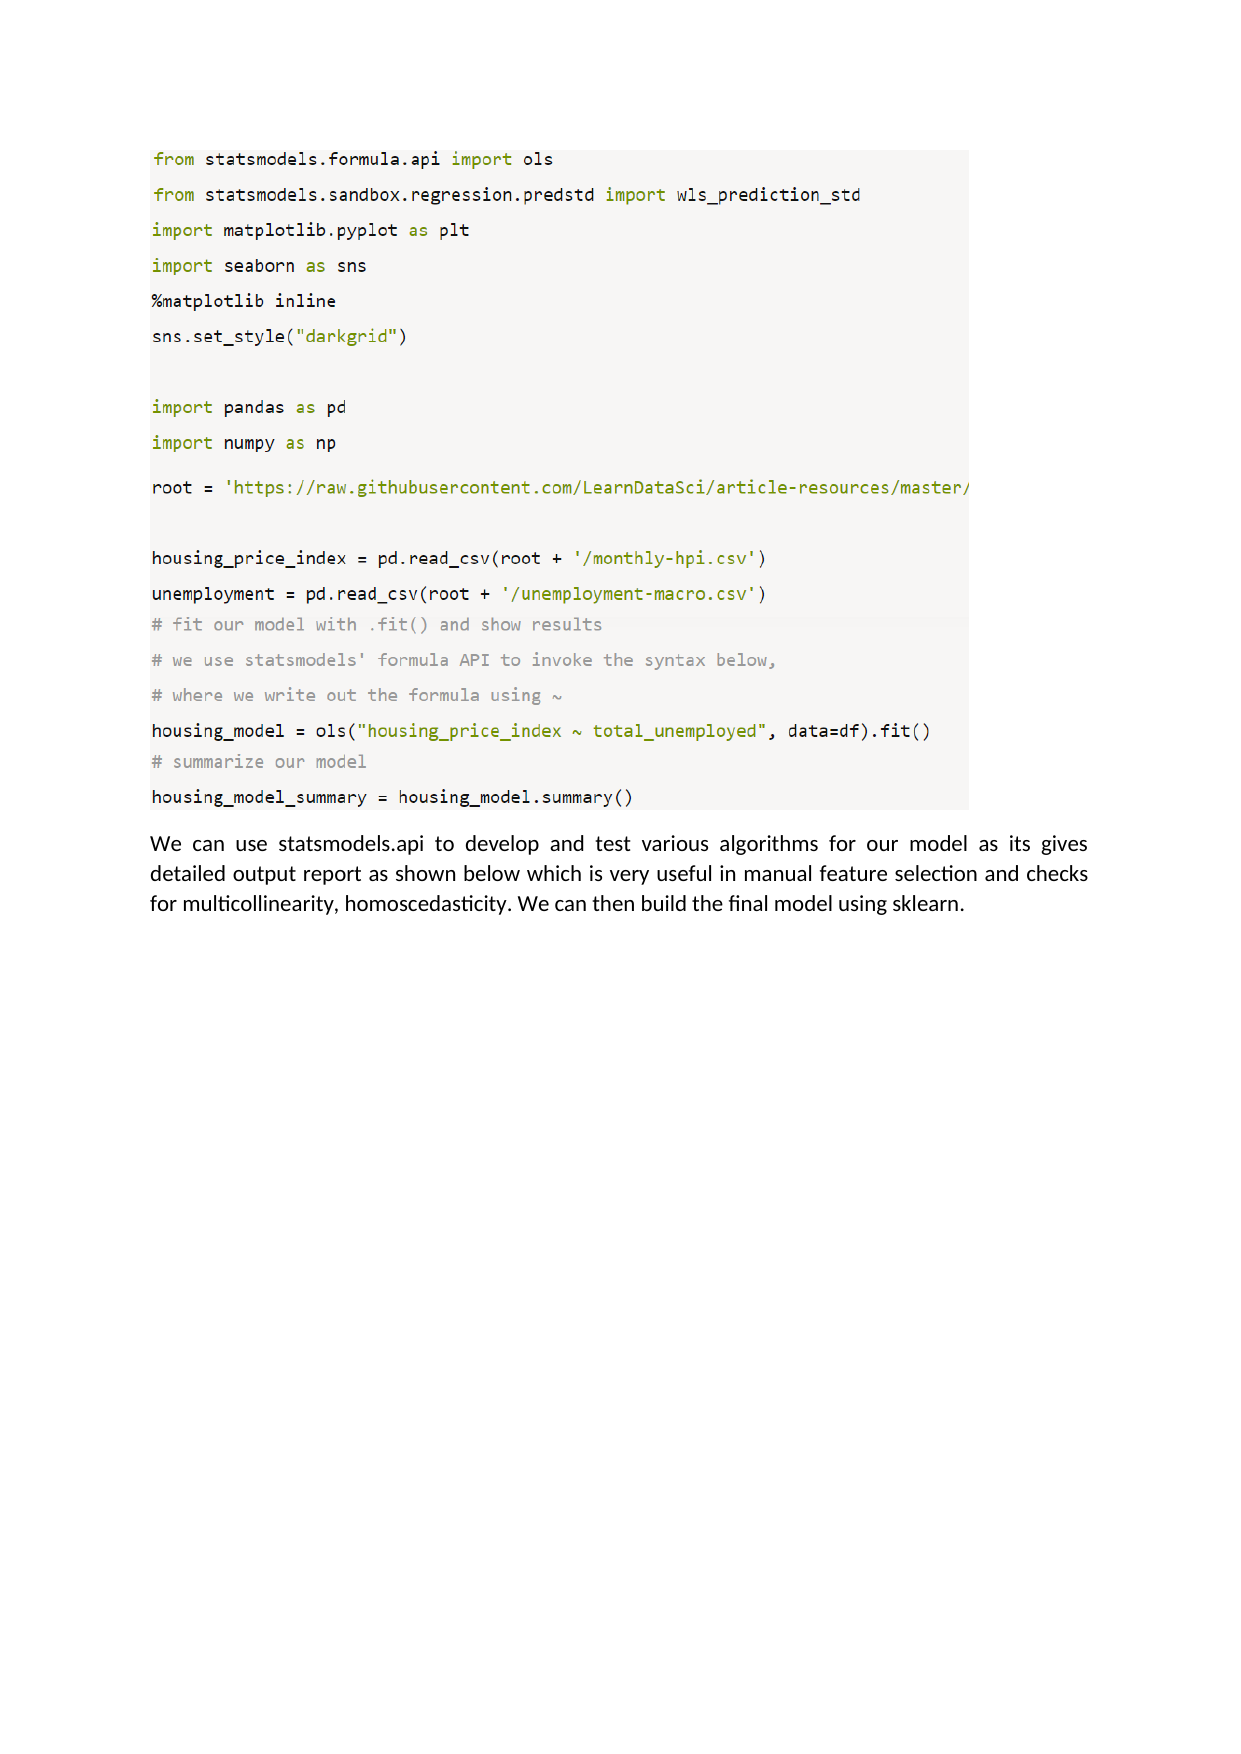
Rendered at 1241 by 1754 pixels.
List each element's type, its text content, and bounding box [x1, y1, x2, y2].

picture [150, 150, 969, 810]
text We can use statsmodels.api to develop and test various algorithms for our model as its gives detailed output report as shown below which is very useful in manual feature selection and checks for multicollinearity, homoscedasticity. We can then build the final model using sklearn. [150, 829, 1090, 917]
